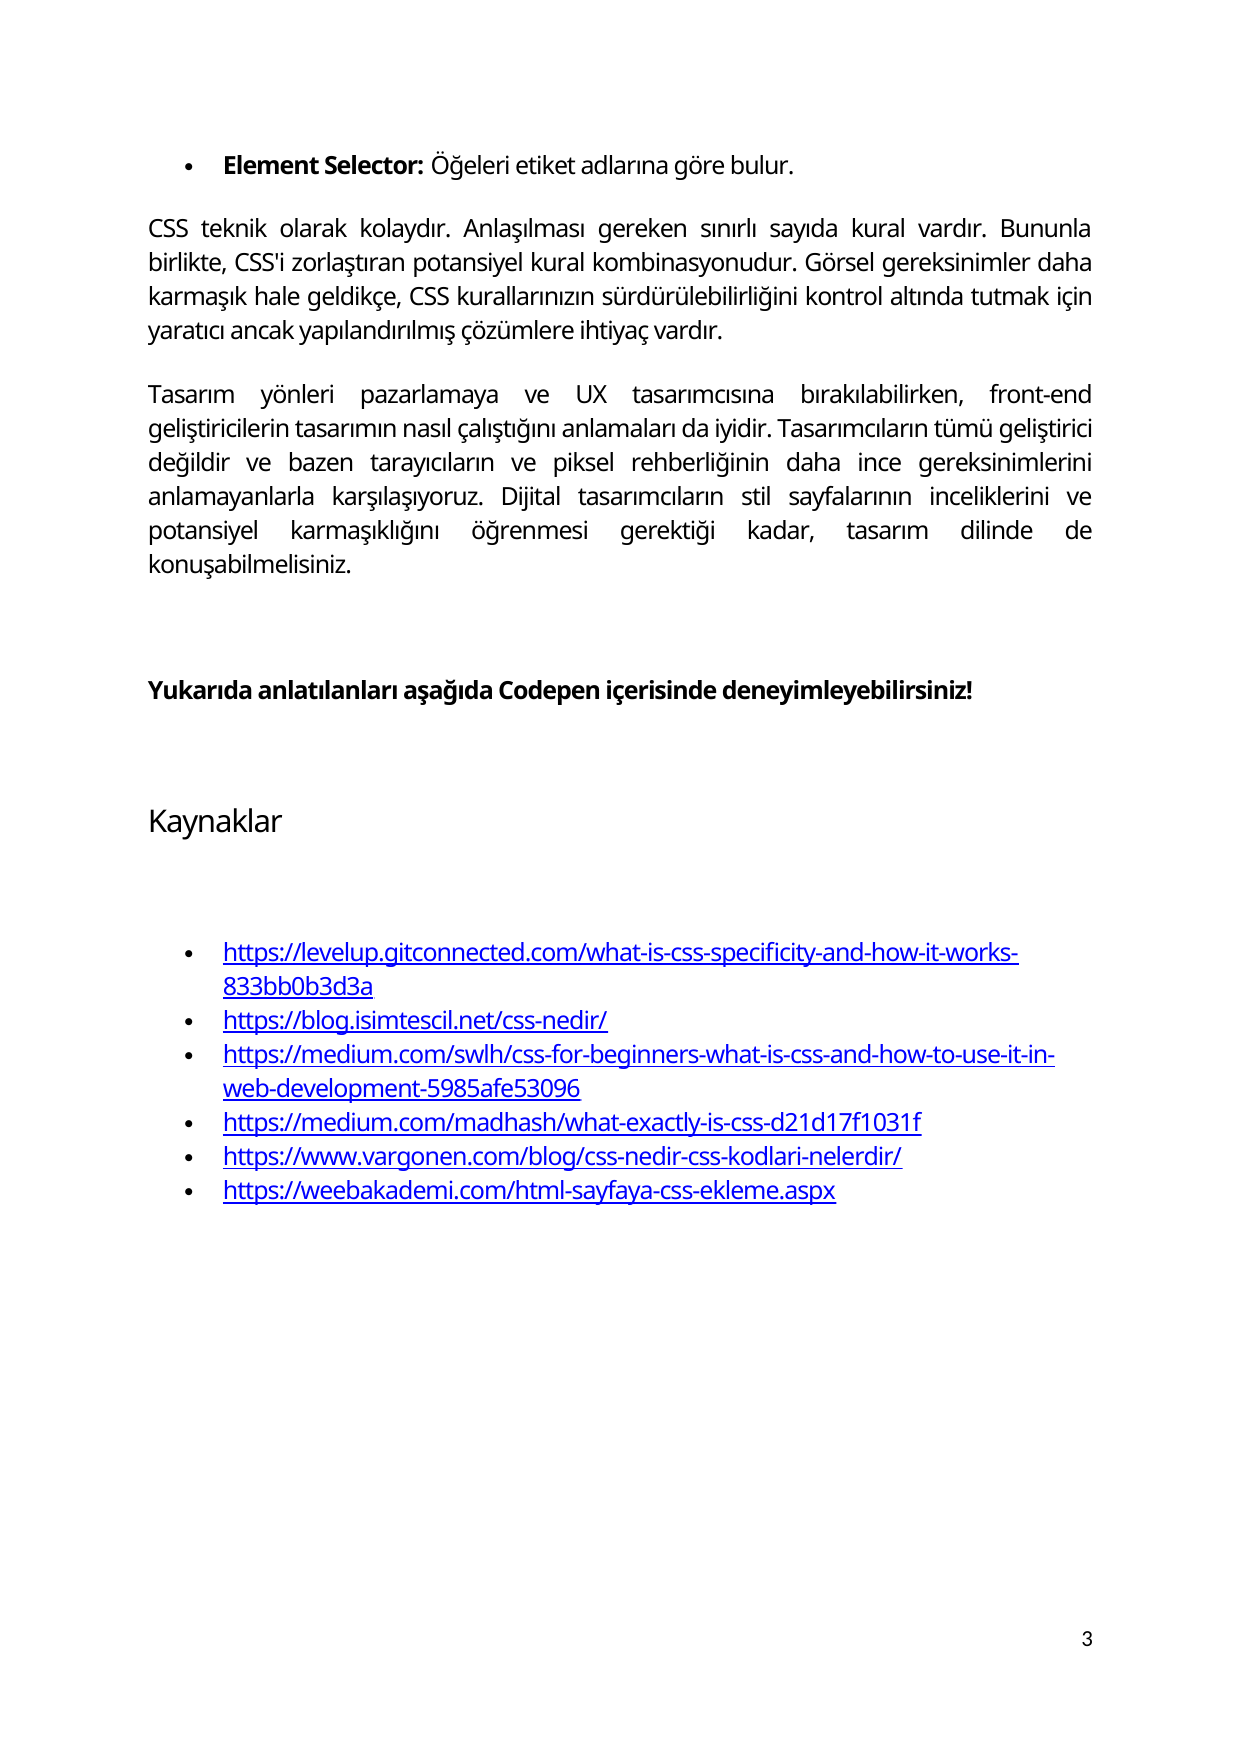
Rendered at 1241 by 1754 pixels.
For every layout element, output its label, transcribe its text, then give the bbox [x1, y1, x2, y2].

list https://blog.isimtescil.net/css-nedir/ [185, 1003, 1093, 1037]
list https://medium.com/swlh/css-for-beginners-what-is-css-and-how-to-use-it-in-web-development-5985afe53096 [185, 1037, 1093, 1105]
list https://weebakademi.com/html-sayfaya-css-ekleme.aspx [185, 1173, 1093, 1207]
list https://www.vargonen.com/blog/css-nedir-css-kodlari-nelerdir/ [185, 1139, 1093, 1173]
list Element Selector: Öğeleri etiket adlarına göre bulur. [185, 148, 1093, 182]
list https://levelup.gitconnected.com/what-is-css-specificity-and-how-it-works-833bb0b3d3a [185, 934, 1093, 1003]
text Tasarım yönleri pazarlamaya ve UX tasarımcısına bırakılabilirken, front-end geliştiricilerin tasarımın nasıl çalıştığını anlamaları da iyidir. Tasarımcıların tümü geliştirici değildir ve bazen tarayıcıların ve piksel rehberliğinin daha ince gereksinimlerini anlamayanlarla karşılaşıyoruz. Dijital tasarımcıların stil sayfalarının inceliklerini ve potansiyel karmaşıklığını öğrenmesi gerektiği kadar, tasarım dilinde de konuşabilmelisiniz. [148, 376, 1093, 581]
text Yukarıda anlatılanları aşağıda Codepen içerisinde deneyimleyebilirsiniz! [148, 673, 1093, 707]
list https://medium.com/madhash/what-exactly-is-css-d21d17f1031f [185, 1105, 1093, 1139]
text Kaynaklar [148, 799, 1093, 842]
text CSS teknik olarak kolaydır. Anlaşılması gereken sınırlı sayıda kural vardır. Bununla birlikte, CSS'i zorlaştıran potansiyel kural kombinasyonudur. Görsel gereksinimler daha karmaşık hale geldikçe, CSS kurallarınızın sürdürülebilirliğini kontrol altında tutmak için yaratıcı ancak yapılandırılmış çözümlere ihtiyaç vardır. [148, 211, 1093, 347]
